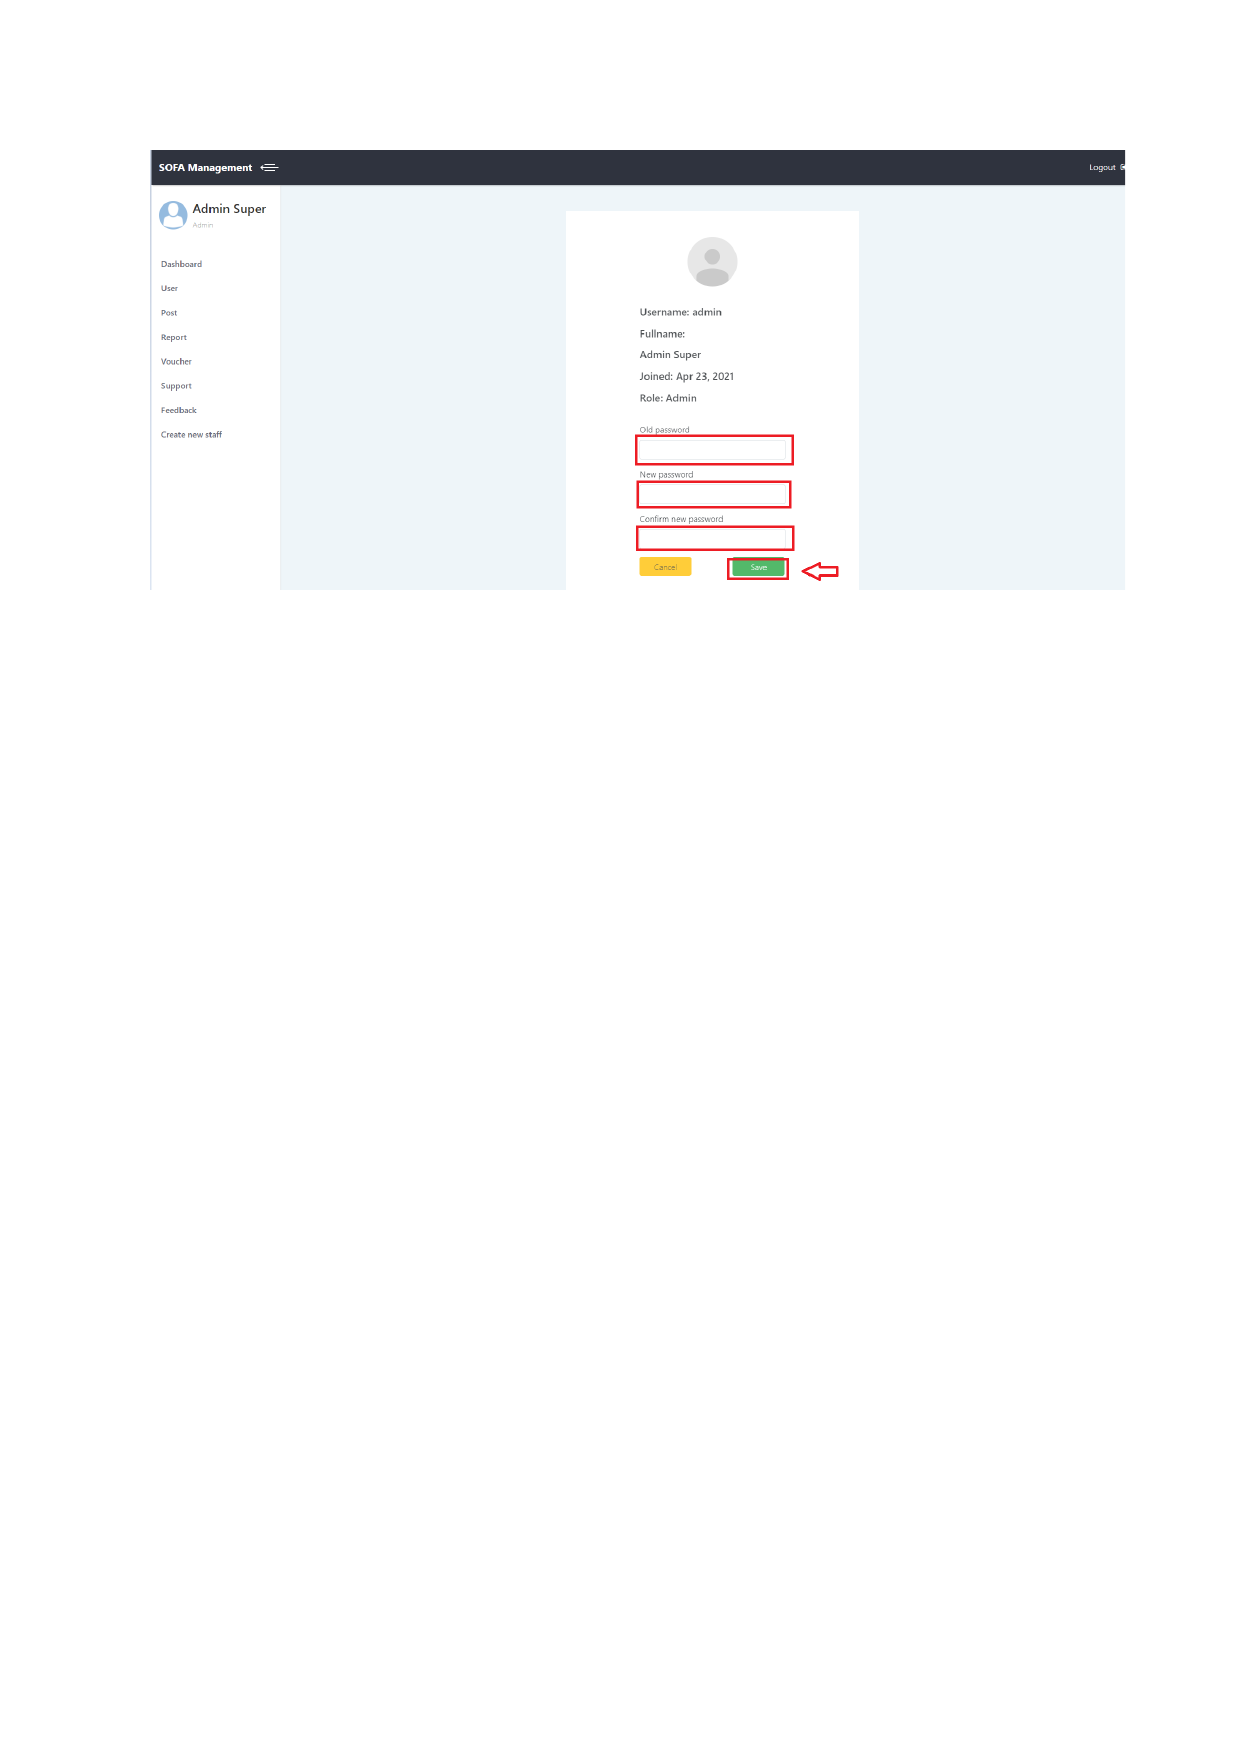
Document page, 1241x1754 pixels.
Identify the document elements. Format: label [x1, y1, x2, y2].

picture [150, 150, 1125, 590]
